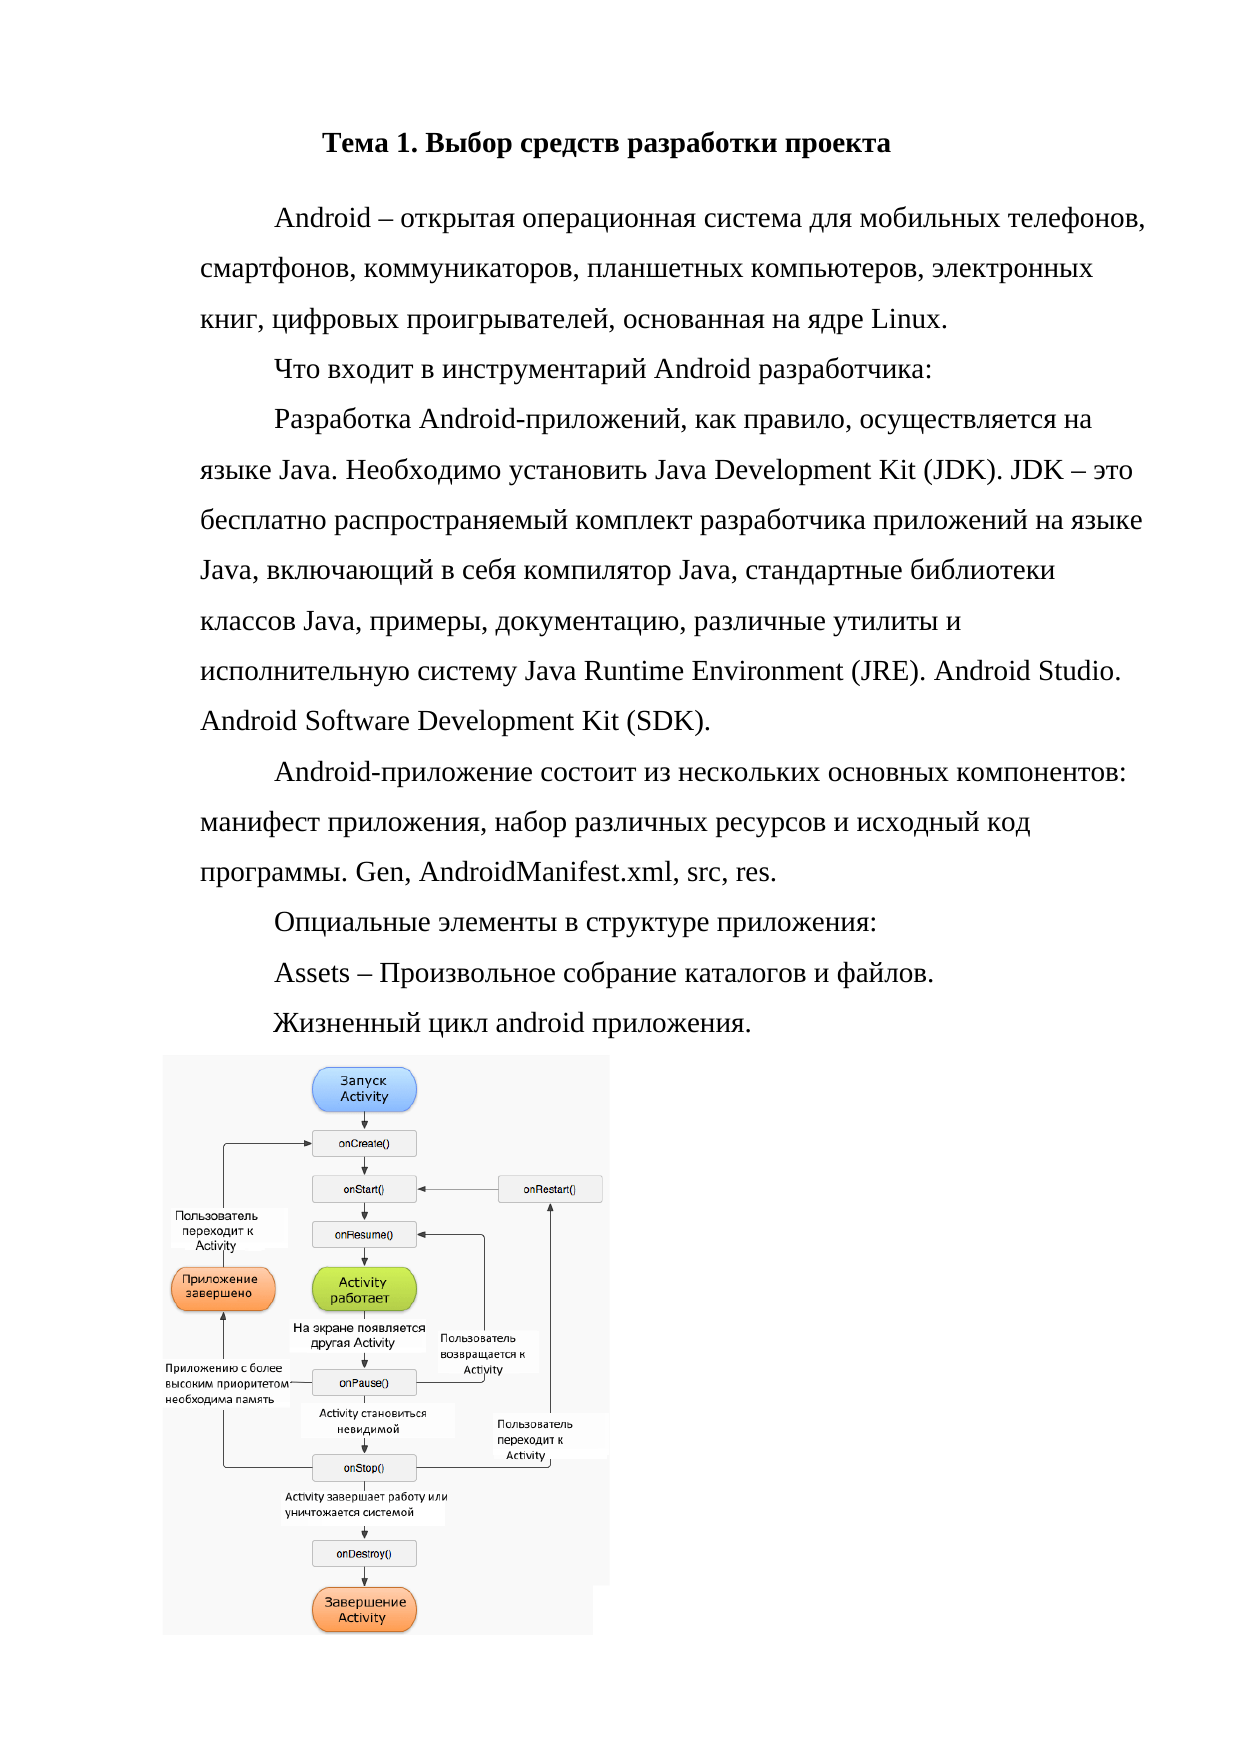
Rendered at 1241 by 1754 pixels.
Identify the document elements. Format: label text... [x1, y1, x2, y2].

text Разработка Android-приложений, как правило, осуществляется на языке Java. Необходимо установить Java Development Kit (JDK). JDK – это бесплатно распространяемый комплект разработчика приложений на языке Java, включающий в себя компилятор Java, стандартные библиотеки классов Java, примеры, документацию, различные утилиты и исполнительную систему Java Runtime Environment (JRE). Android Studio. Android Software Development Kit (SDK). [200, 401, 1152, 737]
text Assets – Произвольное собрание каталогов и файлов. [200, 955, 1152, 988]
text Android – открытая операционная система для мобильных телефонов, [200, 200, 1152, 234]
text Опциальные элементы в структуре приложения: [200, 904, 1152, 938]
text Что входит в инструментарий Android разработчика: [200, 351, 1152, 385]
subtitle Тема 1. Выбор средств разработки проекта [322, 126, 1152, 159]
picture [162, 1055, 610, 1635]
text смартфонов, коммуникаторов, планшетных компьютеров, электронных книг, цифровых проигрывателей, основанная на ядре Linux. [200, 251, 1152, 334]
text Android-приложение состоит из нескольких основных компонентов: манифест приложения, набор различных ресурсов и исходный код программы. Gen, AndroidManifest.xml, src, res. [200, 754, 1152, 888]
text Жизненный цикл android приложения. [162, 1005, 1152, 1039]
